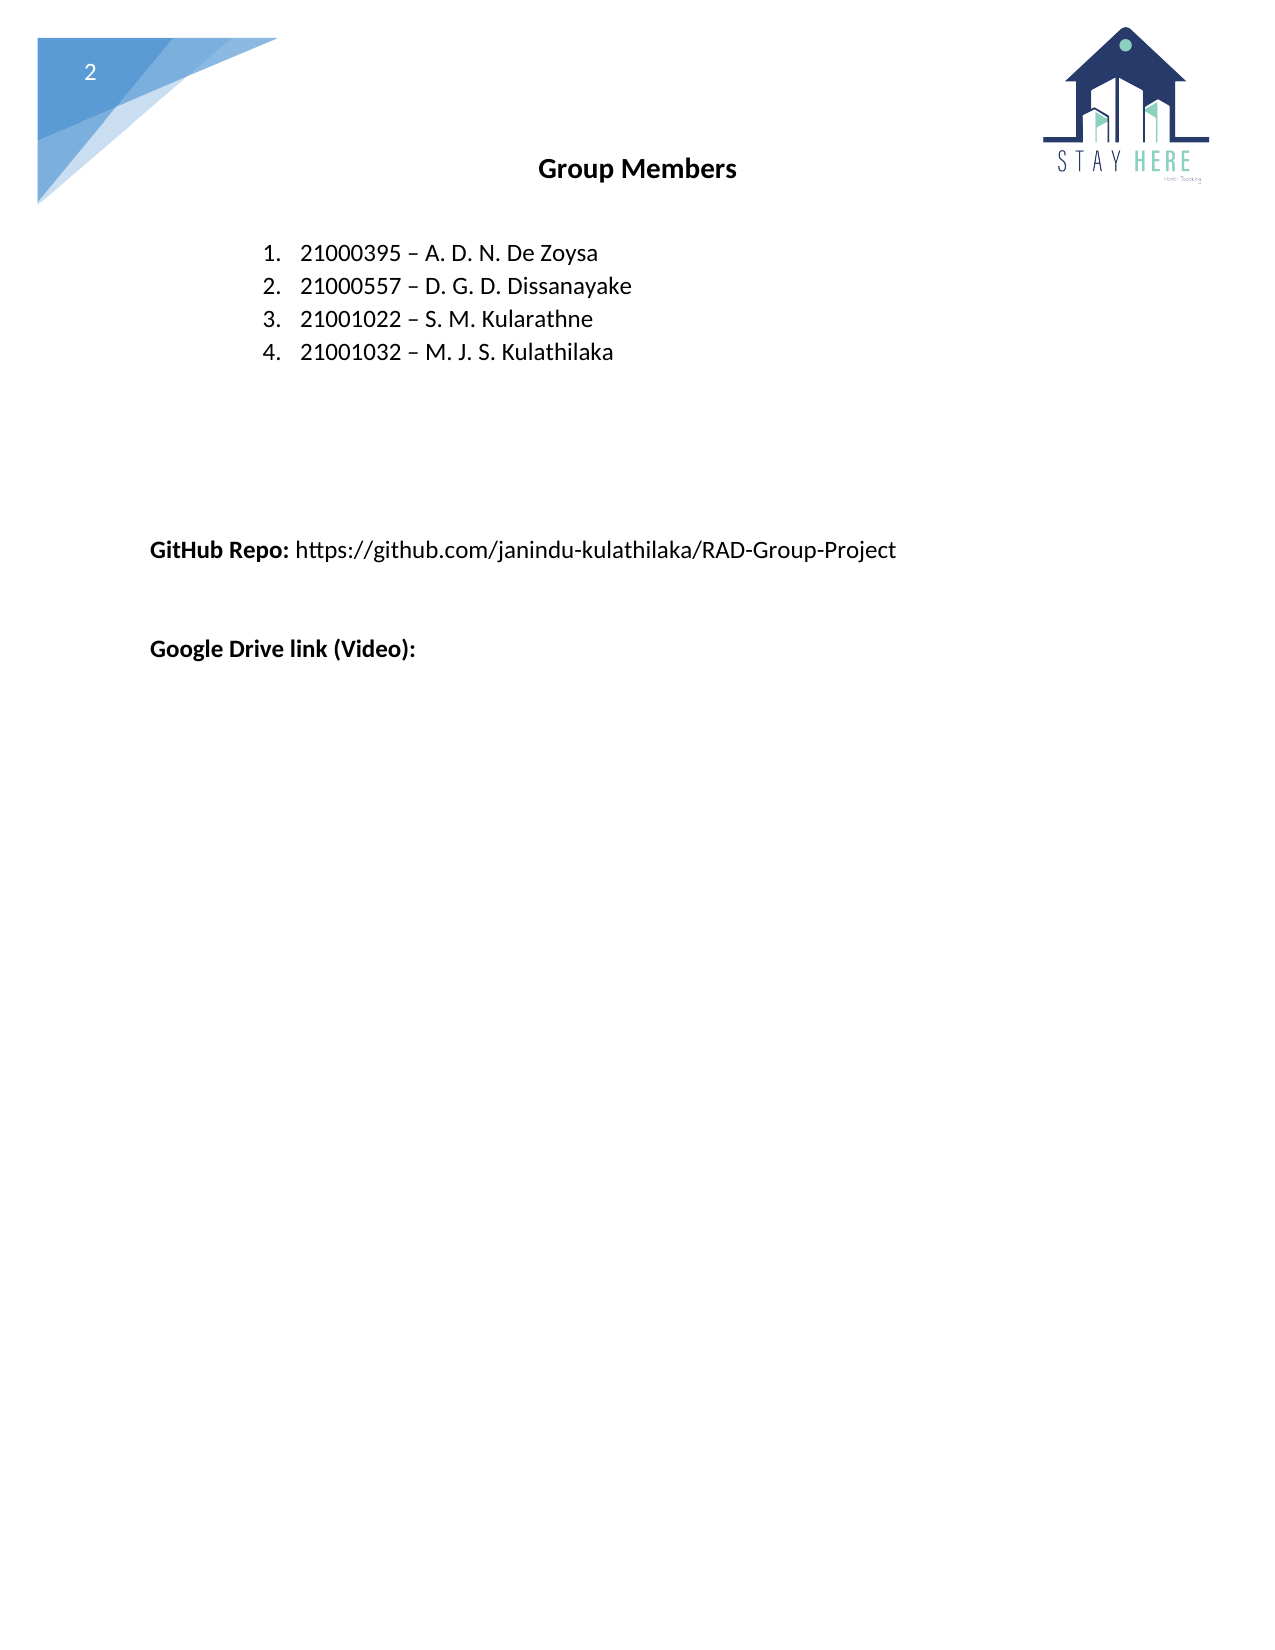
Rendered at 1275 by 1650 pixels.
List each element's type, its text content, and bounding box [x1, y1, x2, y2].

text Group Members [150, 150, 1125, 218]
picture [998, 0, 1254, 221]
picture [37, 37, 279, 206]
list 21001022 – S. M. Kularathne [262, 303, 1125, 334]
list 21001032 – M. J. S. Kulathilaka [262, 336, 1125, 466]
text Google Drive link (Video): [150, 633, 1125, 664]
list 21000557 – D. G. D. Dissanayake [262, 271, 1125, 301]
text GitHub Repo: https://github.com/janindu-kulathilaka/RAD-Group-Project [150, 534, 1125, 565]
list 21000395 – A. D. N. De Zoysa [262, 238, 1125, 268]
